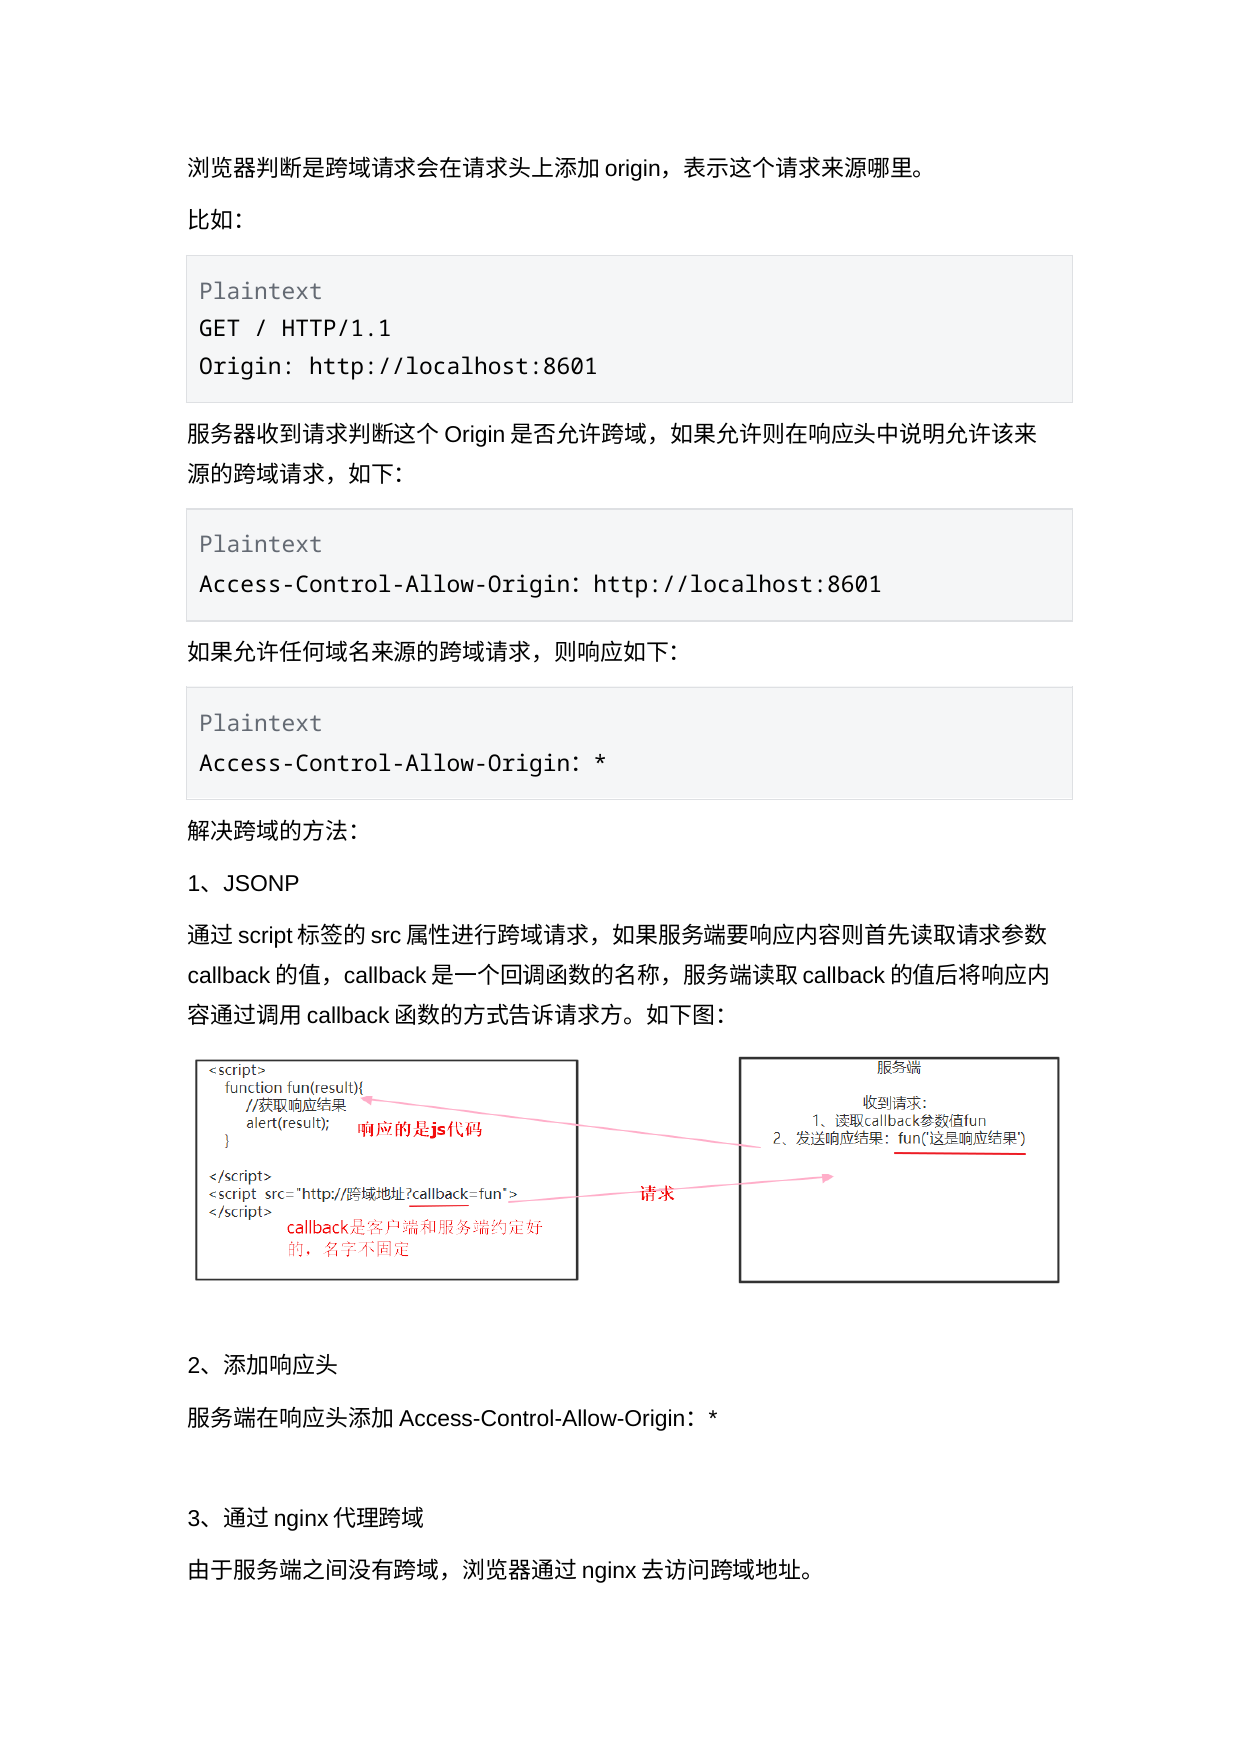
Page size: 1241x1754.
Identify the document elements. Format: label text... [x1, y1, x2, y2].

text 服务端在响应头添加 Access-Control-Allow-Origin：* [187, 1399, 1053, 1433]
text 比如： [187, 202, 1053, 236]
text 服务器收到请求判断这个Origin是否允许跨域，如果允许则在响应头中说明允许该来源的跨域请求，如下： [187, 416, 1053, 489]
text 由于服务端之间没有跨域，浏览器通过nginx去访问跨域地址。 [187, 1552, 1053, 1586]
table_header Plaintext GET / HTTP/1.1 Origin: http://localhost:8601 [187, 256, 1072, 402]
text 解决跨域的方法： [187, 812, 1053, 846]
picture [187, 1048, 1074, 1296]
text 通过script标签的src属性进行跨域请求，如果服务端要响应内容则首先读取请求参数callback的值，callback是一个回调函数的名称，服务端读取callback的值后将响应内容通过调用callback函数的方式告诉请求方。如下图： [187, 917, 1053, 1030]
table_header Plaintext Access-Control-Allow-Origin：http://localhost:8601 [187, 510, 1072, 620]
table_header Plaintext Access-Control-Allow-Origin：* [187, 688, 1072, 798]
text 浏览器判断是跨域请求会在请求头上添加origin，表示这个请求来源哪里。 [187, 150, 1053, 183]
text 1、JSONP [187, 865, 1053, 898]
text 如果允许任何域名来源的跨域请求，则响应如下： [187, 634, 1053, 667]
text 2、添加响应头 [187, 1314, 1053, 1380]
text 3、通过nginx代理跨域 [187, 1500, 1053, 1533]
